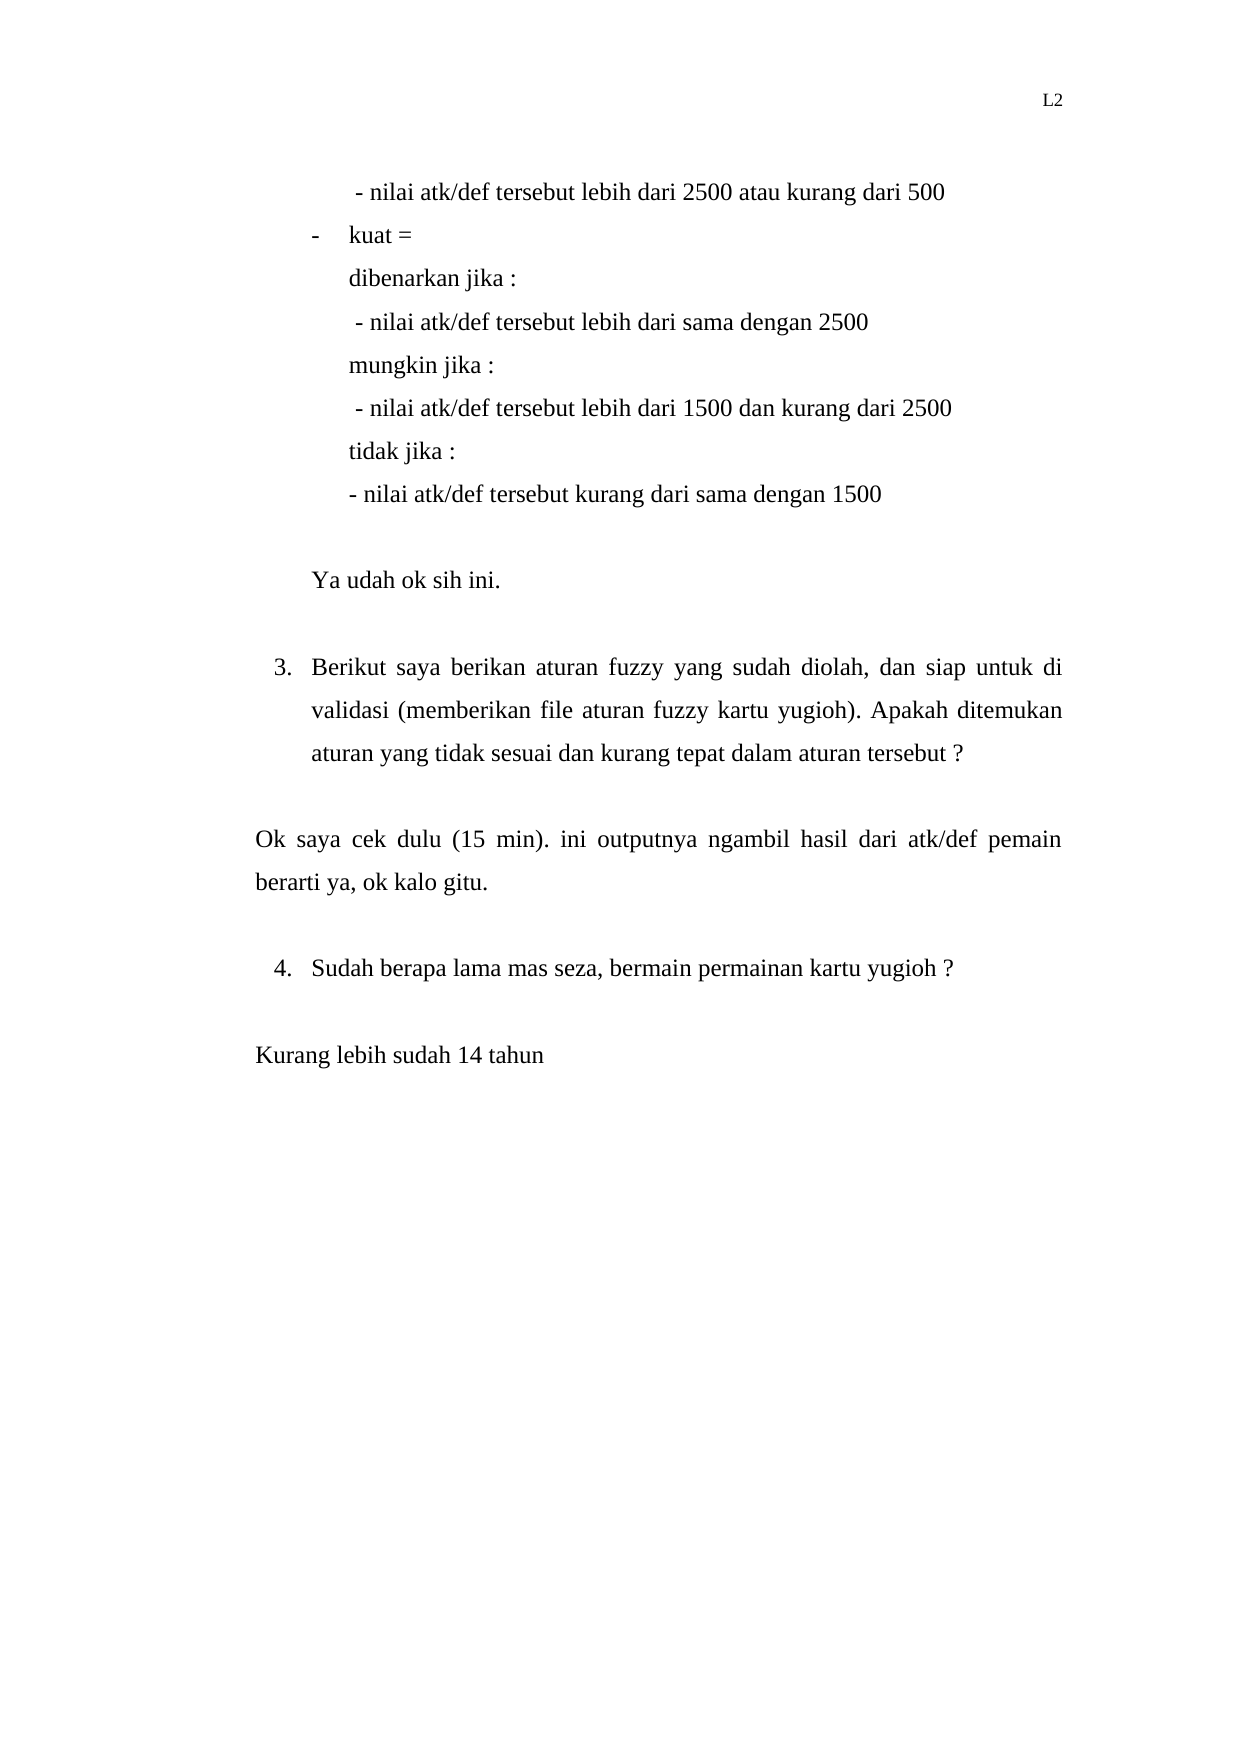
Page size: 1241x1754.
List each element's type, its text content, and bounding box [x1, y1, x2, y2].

text Kurang lebih sudah 14 tahun [255, 1040, 1063, 1068]
list kuat = [311, 220, 1063, 249]
list Berikut saya berikan aturan fuzzy yang sudah diolah, dan siap untuk di validasi (memberikan file aturan fuzzy kartu yugioh). Apakah ditemukan aturan yang tidak sesuai dan kurang tepat dalam aturan tersebut ? [274, 652, 1063, 767]
text mungkin jika : [349, 350, 1063, 378]
text - nilai atk/def tersebut kurang dari sama dengan 1500 [349, 479, 1063, 508]
text - nilai atk/def tersebut lebih dari 2500 atau kurang dari 500 [349, 177, 1063, 206]
text tidak jika : [349, 436, 1063, 465]
text - nilai atk/def tersebut lebih dari 1500 dan kurang dari 2500 [349, 393, 1063, 422]
text Ya udah ok sih ini. [255, 565, 1063, 594]
text Ok saya cek dulu (15 min). ini outputnya ngambil hasil dari atk/def pemain berarti ya, ok kalo gitu. [255, 824, 1063, 896]
text dibenarkan jika : [349, 263, 1063, 292]
list Sudah berapa lama mas seza, bermain permainan kartu yugioh ? [274, 953, 1063, 982]
text - nilai atk/def tersebut lebih dari sama dengan 2500 [349, 307, 1063, 335]
